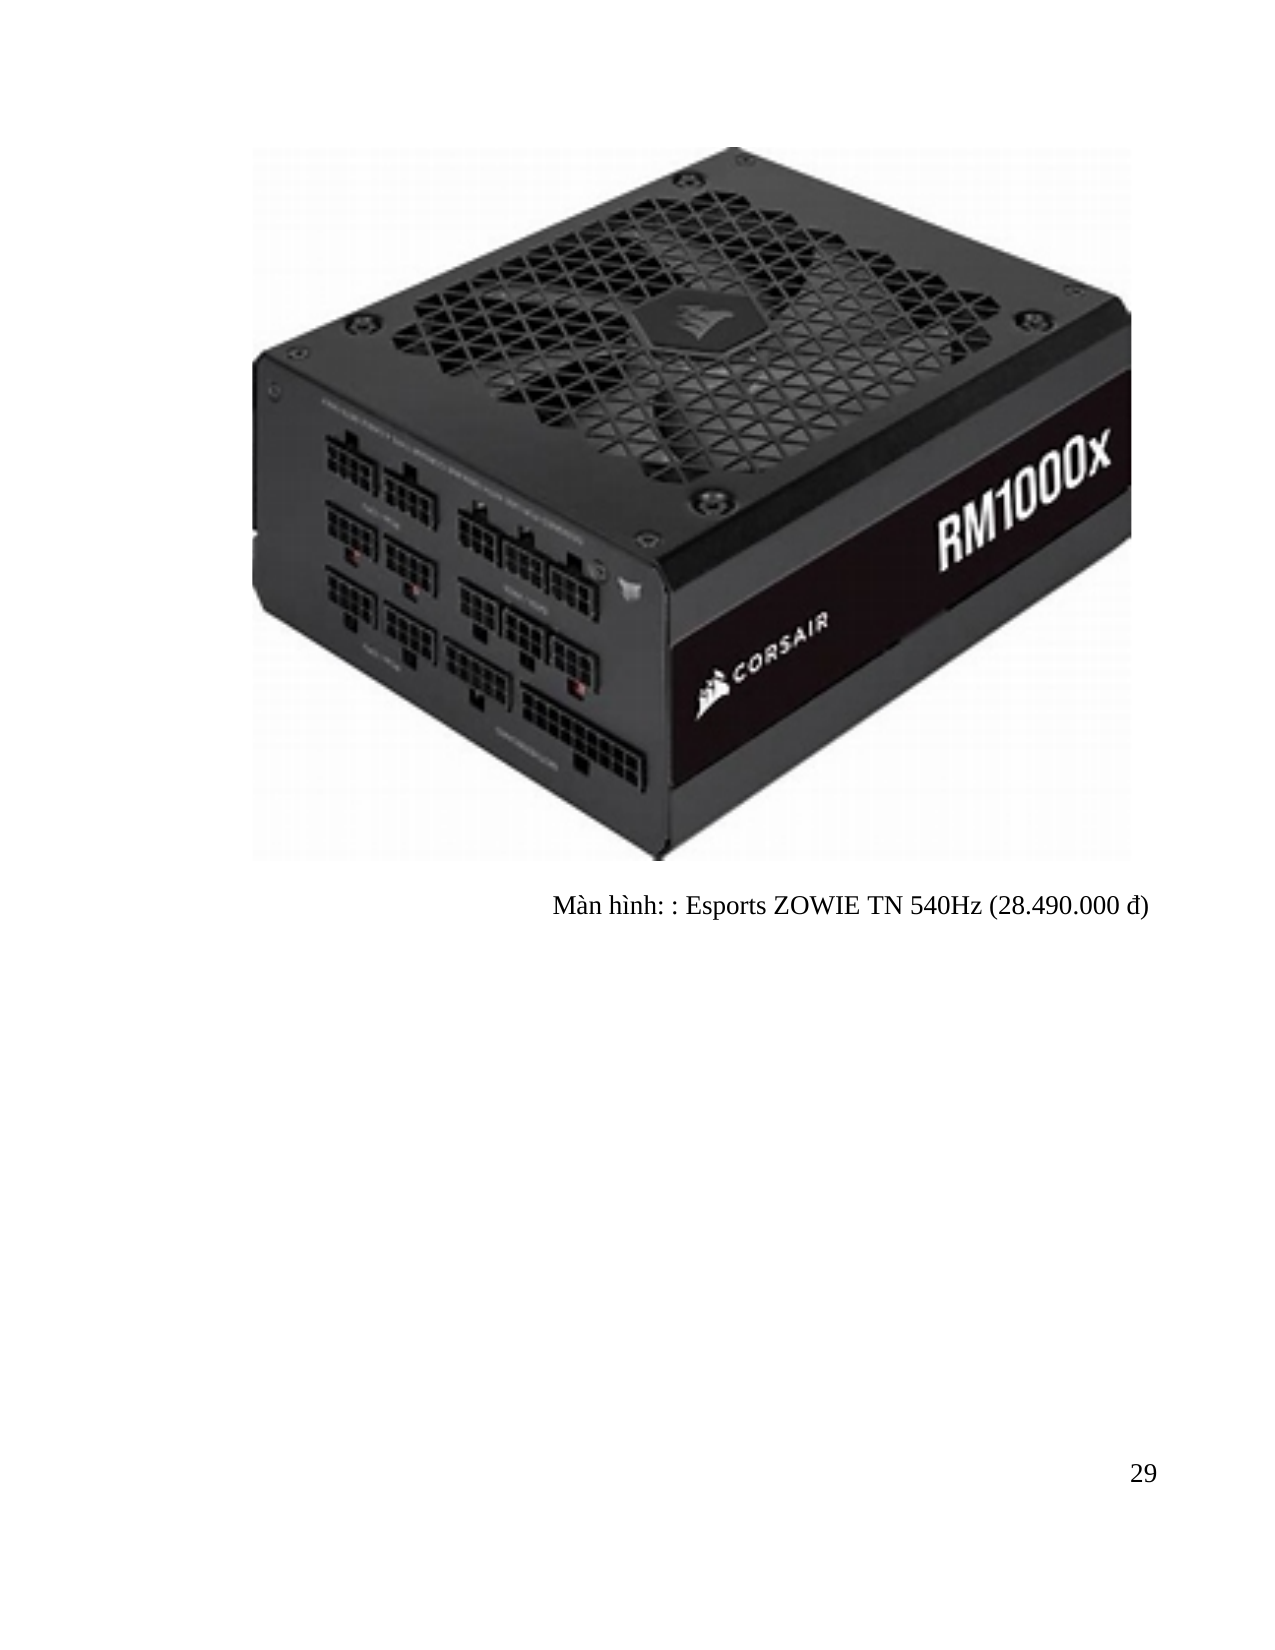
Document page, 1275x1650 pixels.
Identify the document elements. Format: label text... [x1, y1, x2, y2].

list Màn hình: : Esports ZOWIE TN 540Hz (28.490.000 đ) [552, 889, 1157, 920]
picture [252, 147, 1132, 861]
